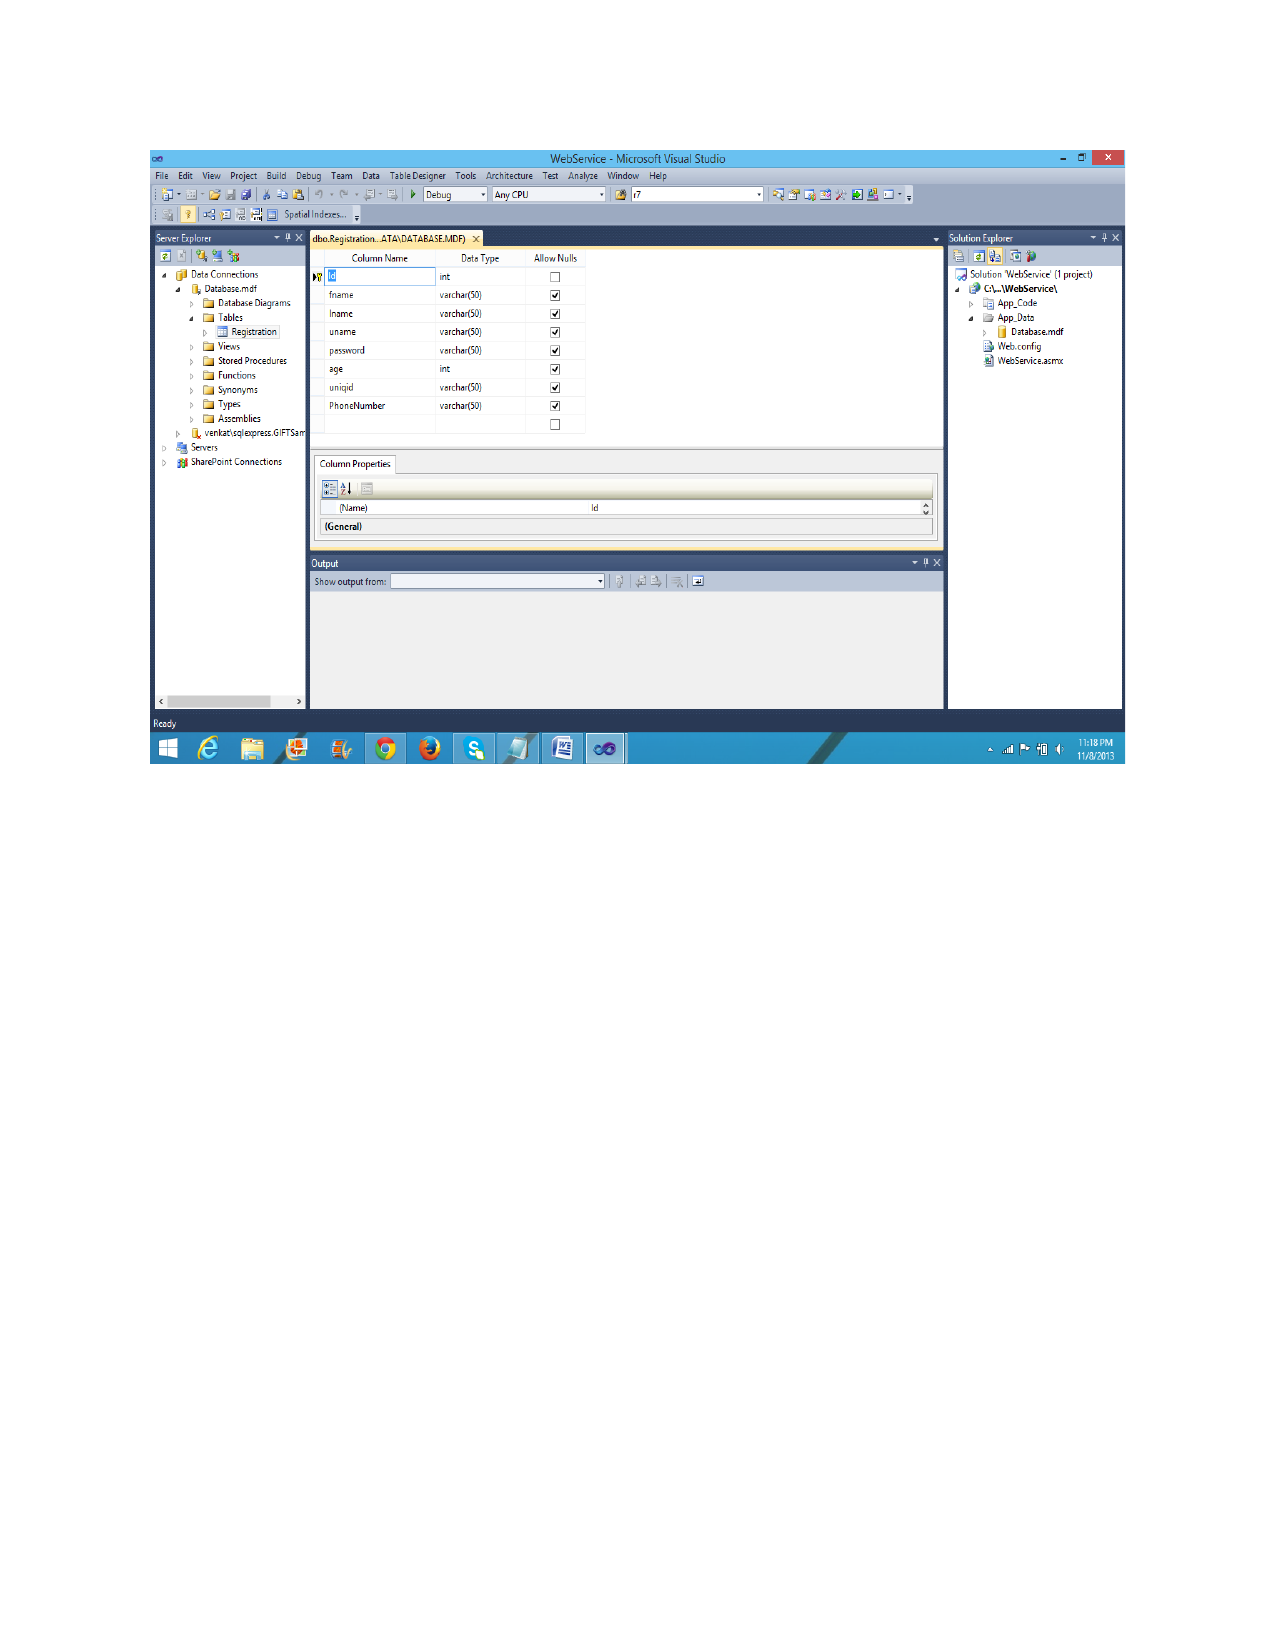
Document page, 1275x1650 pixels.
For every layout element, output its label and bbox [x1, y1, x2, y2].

picture [150, 150, 1125, 764]
